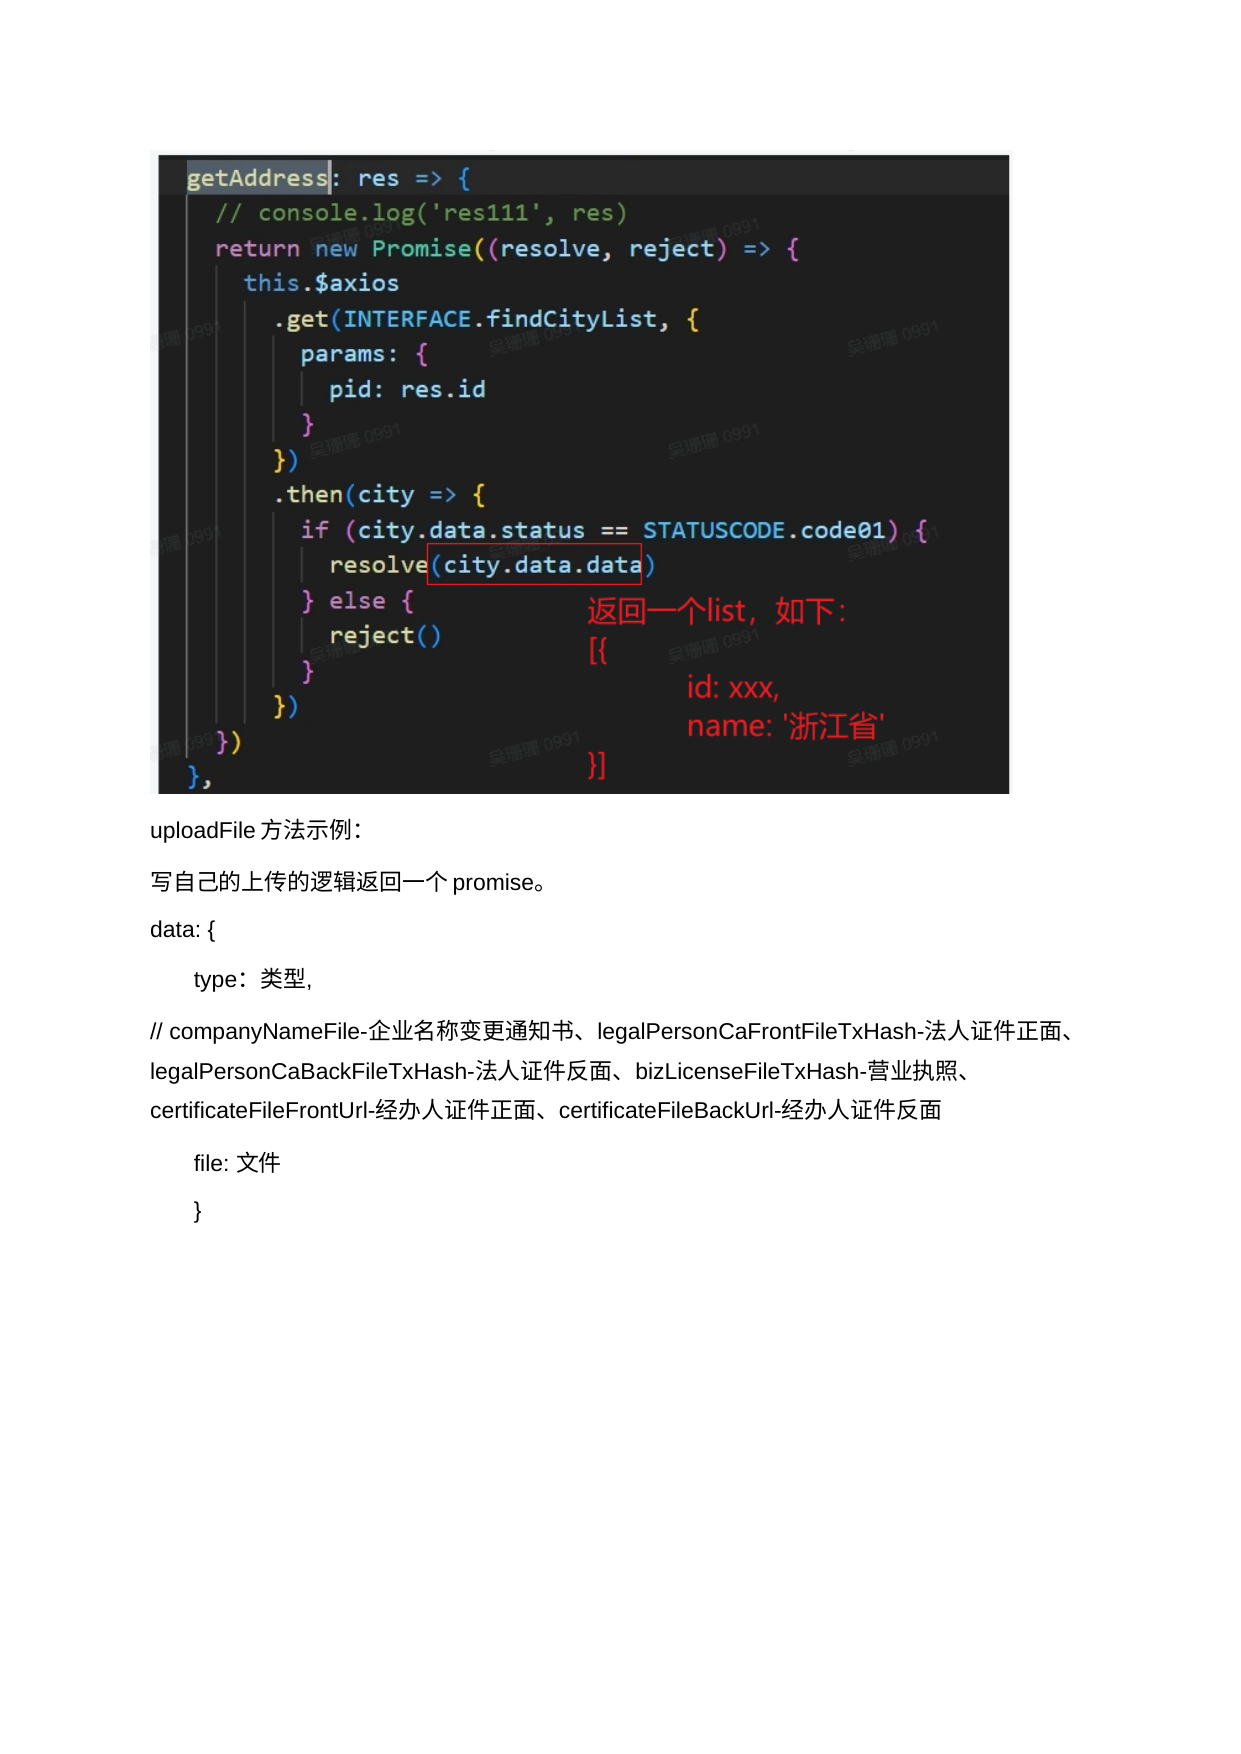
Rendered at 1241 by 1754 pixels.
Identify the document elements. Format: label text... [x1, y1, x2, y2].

text type：类型, [150, 960, 1090, 994]
text // companyNameFile-企业名称变更通知书、legalPersonCaFrontFileTxHash-法人证件正面、legalPersonCaBackFileTxHash-法人证件反面、bizLicenseFileTxHash-营业执照、certificateFileFrontUrl-经办人证件正面、certificateFileBackUrl-经办人证件反面 [150, 1013, 1090, 1126]
picture [150, 150, 1013, 794]
text } [150, 1197, 1090, 1223]
text data: { [150, 916, 1090, 943]
text uploadFile方法示例： [150, 812, 1090, 845]
text 写自己的上传的逻辑返回一个promise。 [150, 864, 1090, 897]
text file: 文件 [150, 1144, 1090, 1178]
